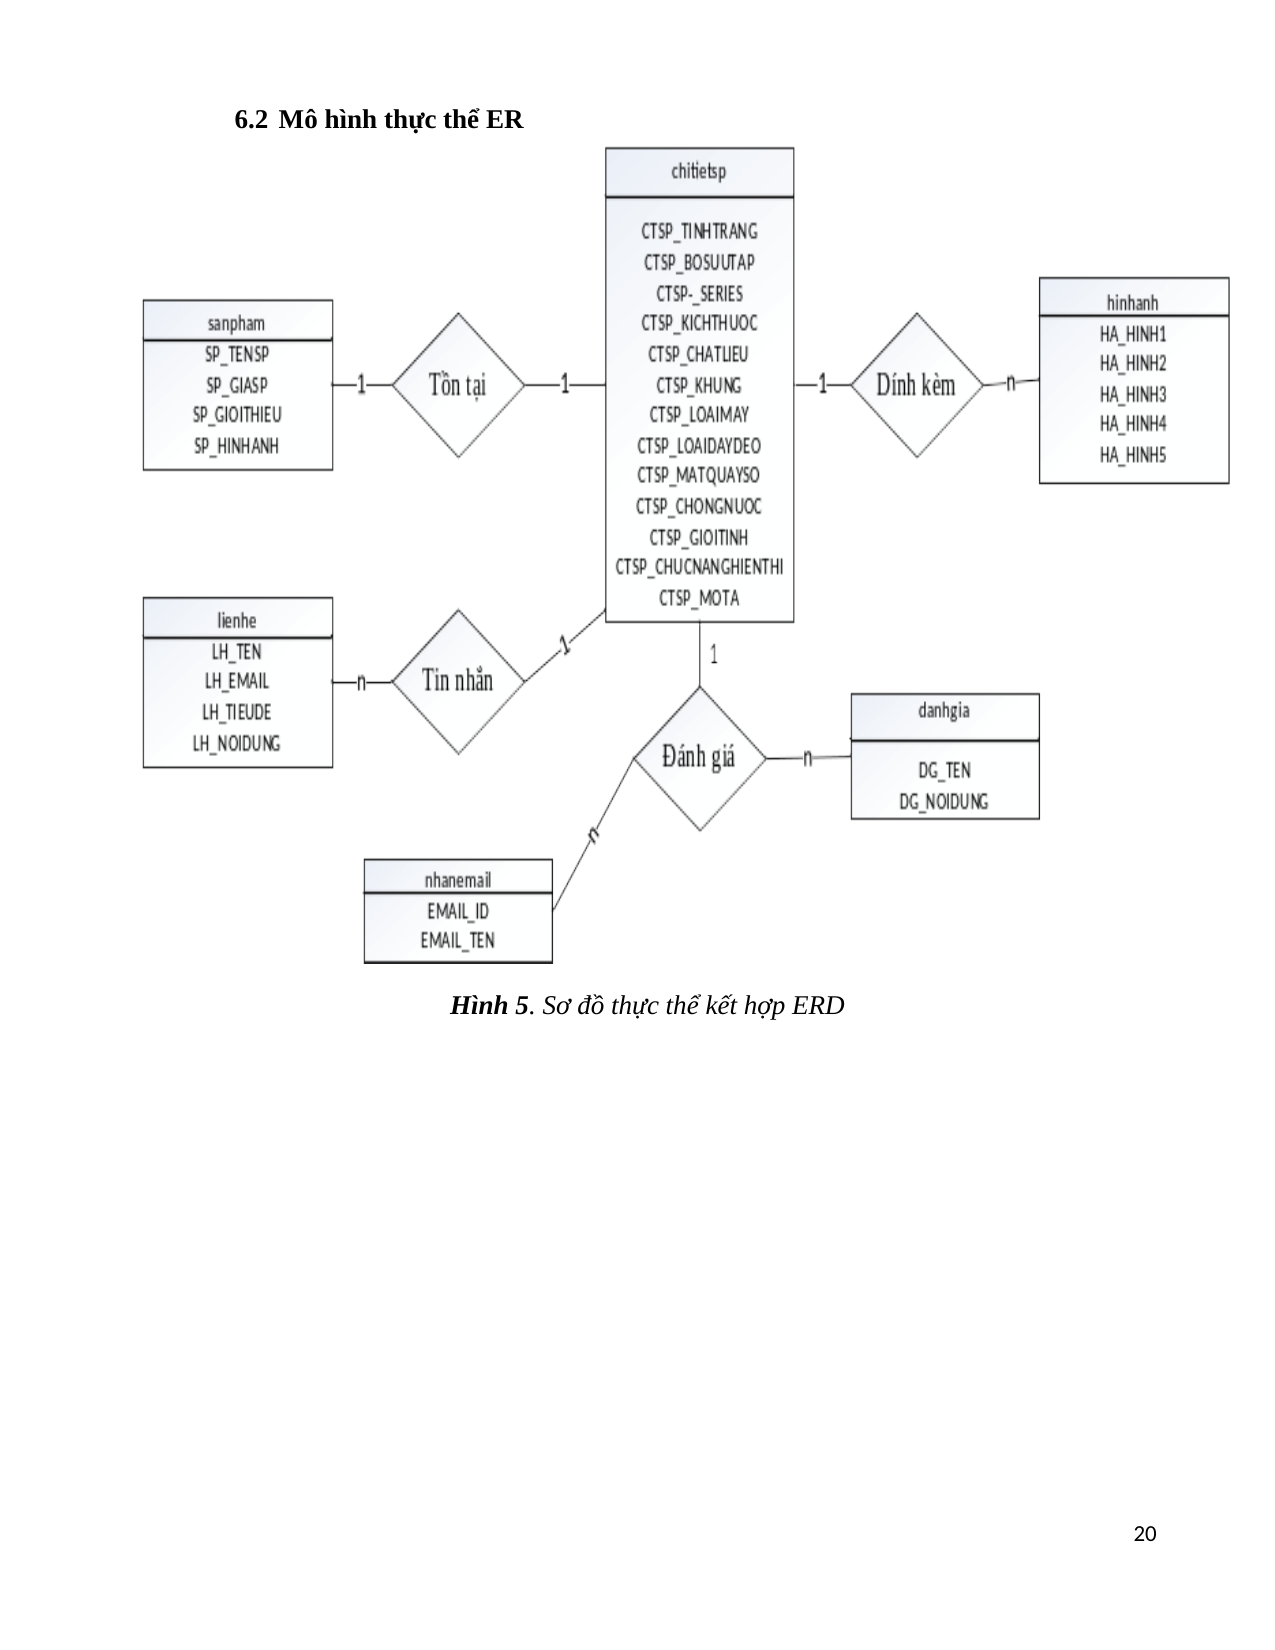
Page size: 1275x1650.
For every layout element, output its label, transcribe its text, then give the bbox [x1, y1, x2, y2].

list Hình 5. Sơ đồ thực thể kết hợp ERD [141, 989, 1156, 1020]
list Mô hình thực thể ER [234, 103, 1156, 134]
